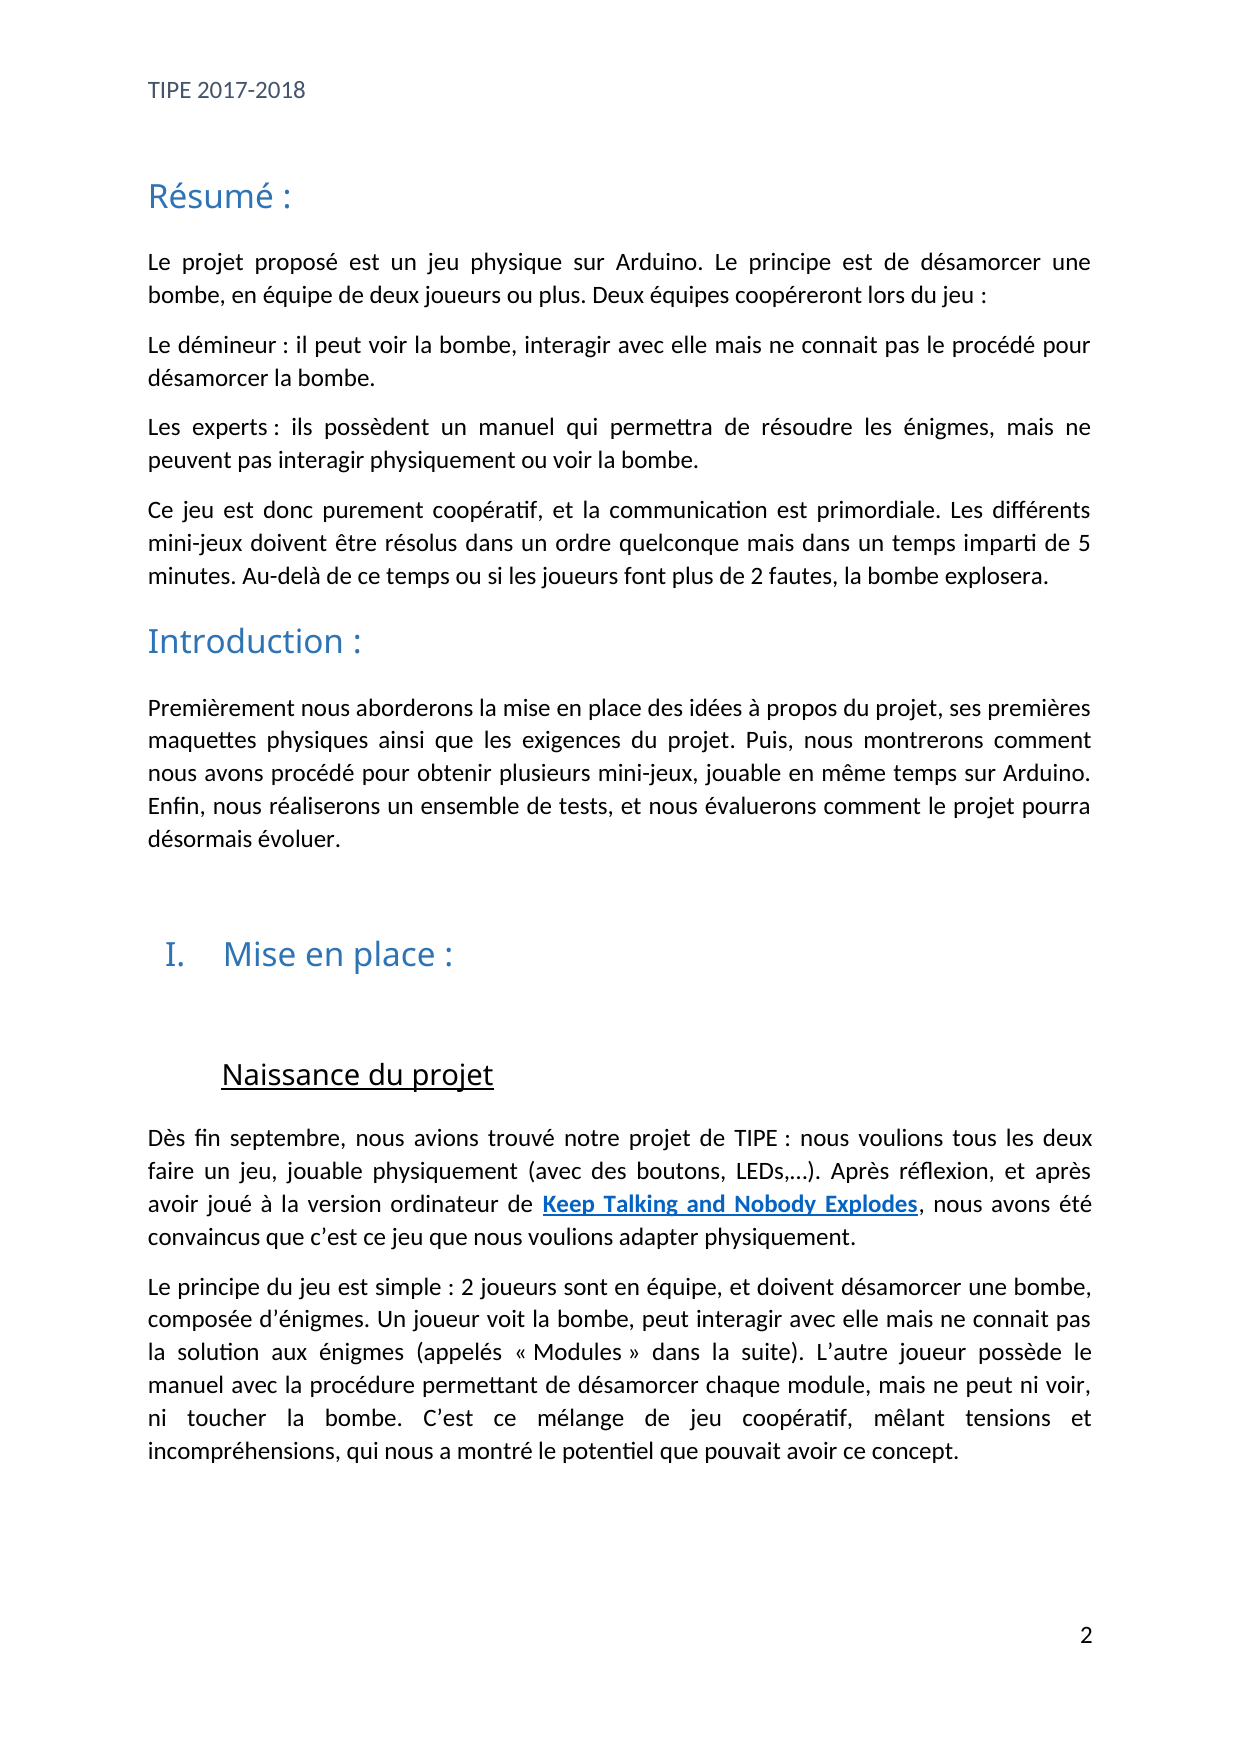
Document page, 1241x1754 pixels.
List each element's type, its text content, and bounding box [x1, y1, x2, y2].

text Dès fin septembre, nous avions trouvé notre projet de TIPE : nous voulions tous les deux faire un jeu, jouable physiquement (avec des boutons, LEDs,…). Après réflexion, et après avoir joué à la version ordinateur de Keep Talking and Nobody Explodes, nous avons été convaincus que c’est ce jeu que nous voulions adapter physiquement. [148, 1122, 1093, 1252]
subtitle Introduction : [148, 618, 1093, 663]
text Premièrement nous aborderons la mise en place des idées à propos du projet, ses premières maquettes physiques ainsi que les exigences du projet. Puis, nous montrerons comment nous avons procédé pour obtenir plusieurs mini-jeux, jouable en même temps sur Arduino. Enfin, nous réaliserons un ensemble de tests, et nous évaluerons comment le projet pourra désormais évoluer. [148, 692, 1093, 854]
text Le projet proposé est un jeu physique sur Arduino. Le principe est de désamorcer une bombe, en équipe de deux joueurs ou plus. Deux équipes coopéreront lors du jeu : [148, 247, 1093, 310]
text Ce jeu est donc purement coopératif, et la communication est primordiale. Les différents mini-jeux doivent être résolus dans un ordre quelconque mais dans un temps imparti de 5 minutes. Au-delà de ce temps ou si les joueurs font plus de 2 fautes, la bombe explosera. [148, 494, 1093, 590]
text Le démineur : il peut voir la bombe, interagir avec elle mais ne connait pas le procédé pour désamorcer la bombe. [148, 329, 1093, 392]
subtitle Naissance du projet [221, 1054, 1093, 1094]
subtitle Mise en place : [185, 931, 1093, 976]
subtitle Résumé : [148, 173, 1093, 218]
text Les experts : ils possèdent un manuel qui permettra de résoudre les énigmes, mais ne peuvent pas interagir physiquement ou voir la bombe. [148, 412, 1093, 475]
text Le principe du jeu est simple : 2 joueurs sont en équipe, et doivent désamorcer une bombe, composée d’énigmes. Un joueur voit la bombe, peut interagir avec elle mais ne connait pas la solution aux énigmes (appelés « Modules » dans la suite). L’autre joueur possède le manuel avec la procédure permettant de désamorcer chaque module, mais ne peut ni voir, ni toucher la bombe. C’est ce mélange de jeu coopératif, mêlant tensions et incompréhensions, qui nous a montré le potentiel que pouvait avoir ce concept. [148, 1271, 1093, 1466]
